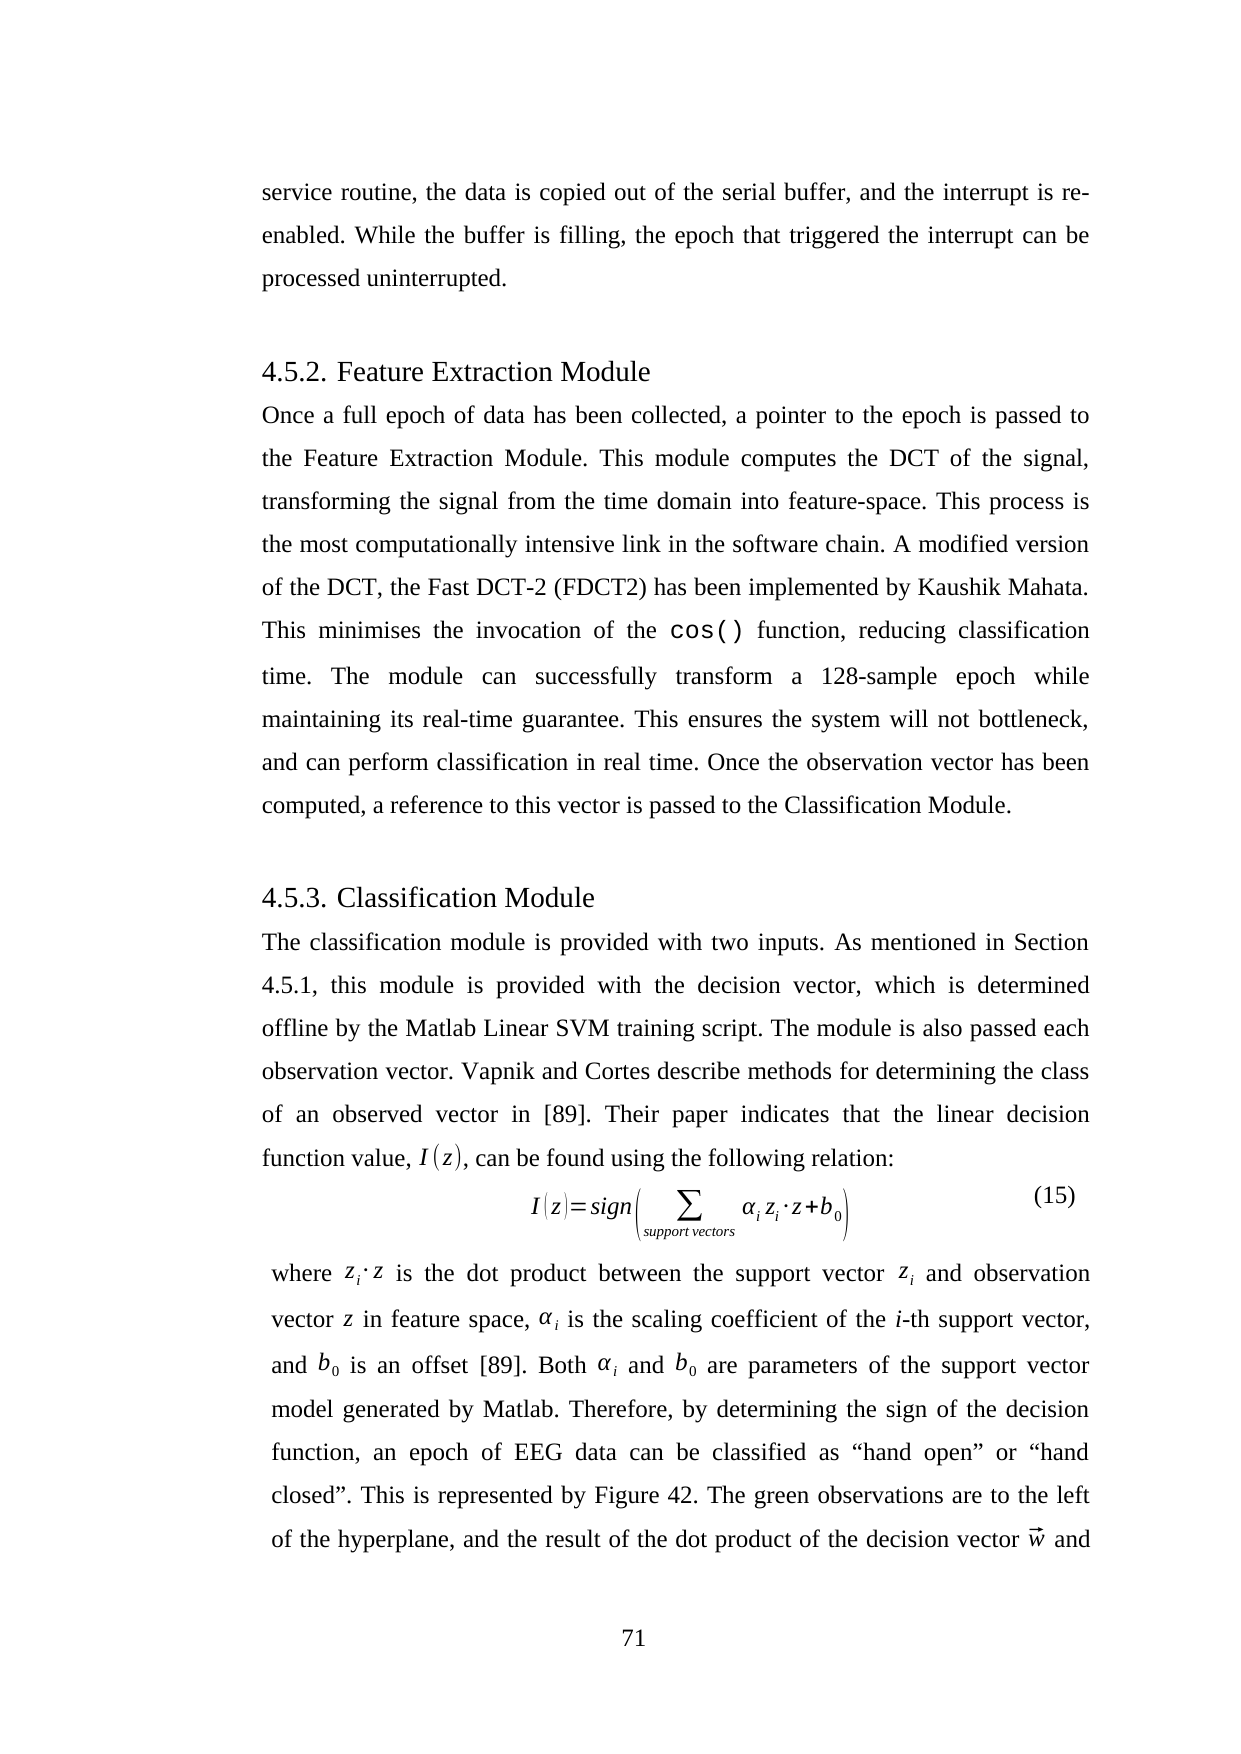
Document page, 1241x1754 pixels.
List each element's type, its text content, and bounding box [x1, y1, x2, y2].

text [262, 177, 1090, 335]
subtitle Classification Module [262, 881, 1090, 914]
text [271, 1257, 1090, 1552]
text Once a full epoch of data has been collected, a pointer to the epoch is passed to the Feature Extraction Module. This module computes the DCT of the signal, transforming the signal from the time domain into feature-space. This process is the most computationally intensive link in the software chain. A modified version of the DCT, the Fast DCT-2 (FDCT2) has been implemented by Kaushik Mahata. This minimises the invocation of the cos() function, reducing classification time. The module can successfully transform a 128-sample epoch while maintaining its real-time guarantee. This ensures the system will not bottleneck, and can perform classification in real time. Once the observation vector has been computed, a reference to this vector is passed to the Classification Module. [262, 400, 1090, 819]
subtitle Feature Extraction Module [262, 354, 1090, 387]
text The classification module is provided with two inputs. As mentioned in Section 4.5.1, this module is provided with the decision vector, which is determined offline by the Matlab Linear SVM training script. The module is also passed each observation vector. Vapnik and Cortes describe methods for determining the class of an observed vector in [89]. Their paper indicates that the linear decision function value, , can be found using the following relation: [262, 927, 1090, 1172]
